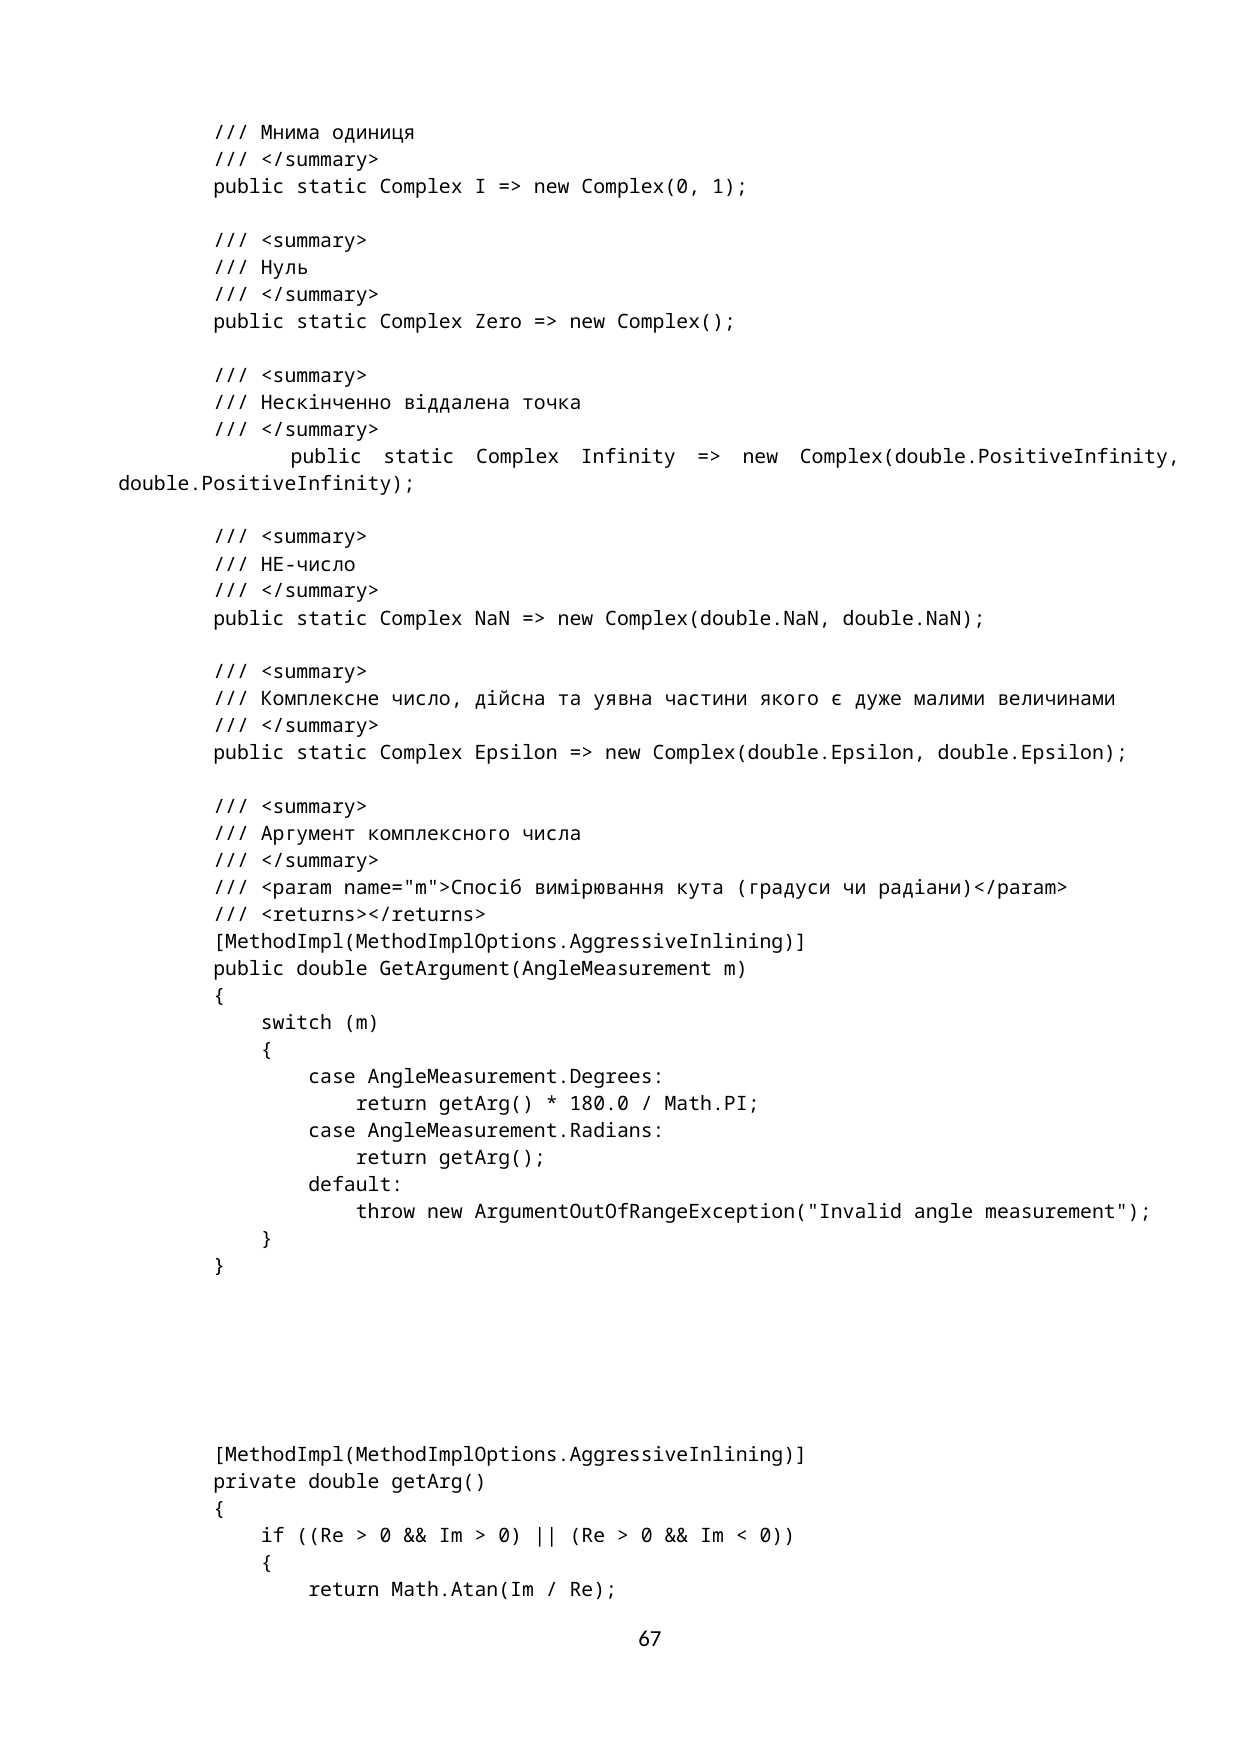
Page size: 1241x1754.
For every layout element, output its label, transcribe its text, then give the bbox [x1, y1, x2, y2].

text /// <returns></returns> [118, 901, 1181, 927]
text /// Мнима одиниця [118, 118, 1181, 145]
text if ((Re > 0 && Im > 0) || (Re > 0 && Im < 0)) [118, 1521, 1181, 1548]
text public double GetArgument(AngleMeasurement m) [118, 954, 1181, 981]
text public static Complex I => new Complex(0, 1); [118, 172, 1181, 199]
text return getArg() * 180.0 / Math.PI; [118, 1089, 1181, 1116]
text { [118, 1035, 1181, 1062]
text { [118, 1548, 1181, 1575]
text { [118, 981, 1181, 1008]
text /// <summary> [118, 523, 1181, 550]
text [MethodImpl(MethodImplOptions.AggressiveInlining)] [118, 1440, 1181, 1467]
text /// </summary> [118, 415, 1181, 442]
text case AngleMeasurement.Radians: [118, 1116, 1181, 1143]
text /// </summary> [118, 712, 1181, 739]
text /// Нескінченно віддалена точка [118, 388, 1181, 415]
text public static Complex Zero => new Complex(); [118, 307, 1181, 334]
text case AngleMeasurement.Degrees: [118, 1062, 1181, 1089]
text /// </summary> [118, 145, 1181, 172]
text /// НЕ-число [118, 550, 1181, 577]
text public static Complex NaN => new Complex(double.NaN, double.NaN); [118, 604, 1181, 631]
text [MethodImpl(MethodImplOptions.AggressiveInlining)] [118, 927, 1181, 954]
text /// Комплексне число, дійсна та уявна частини якого є дуже малими величинами [118, 685, 1181, 712]
text public static Complex Infinity => new Complex(double.PositiveInfinity, double.PositiveInfinity); [118, 442, 1181, 496]
text /// <summary> [118, 361, 1181, 388]
text switch (m) [118, 1008, 1181, 1035]
text /// </summary> [118, 577, 1181, 604]
text /// Нуль [118, 253, 1181, 280]
text public static Complex Epsilon => new Complex(double.Epsilon, double.Epsilon); [118, 739, 1181, 766]
text /// <summary> [118, 793, 1181, 819]
text { [118, 1494, 1181, 1521]
text } [118, 1224, 1181, 1251]
text return Math.Atan(Im / Re); [118, 1575, 1181, 1602]
text /// </summary> [118, 847, 1181, 873]
text /// </summary> [118, 280, 1181, 307]
text return getArg(); [118, 1143, 1181, 1170]
text /// <summary> [118, 658, 1181, 685]
text throw new ArgumentOutOfRangeException("Invalid angle measurement"); [118, 1197, 1181, 1224]
text default: [118, 1170, 1181, 1197]
text private double getArg() [118, 1467, 1181, 1494]
text /// <param name="m">Спосіб вимірювання кута (градуси чи радіани)</param> [118, 873, 1181, 901]
text } [118, 1251, 1181, 1278]
text /// <summary> [118, 226, 1181, 253]
text /// Аргумент комплексного числа [118, 819, 1181, 847]
